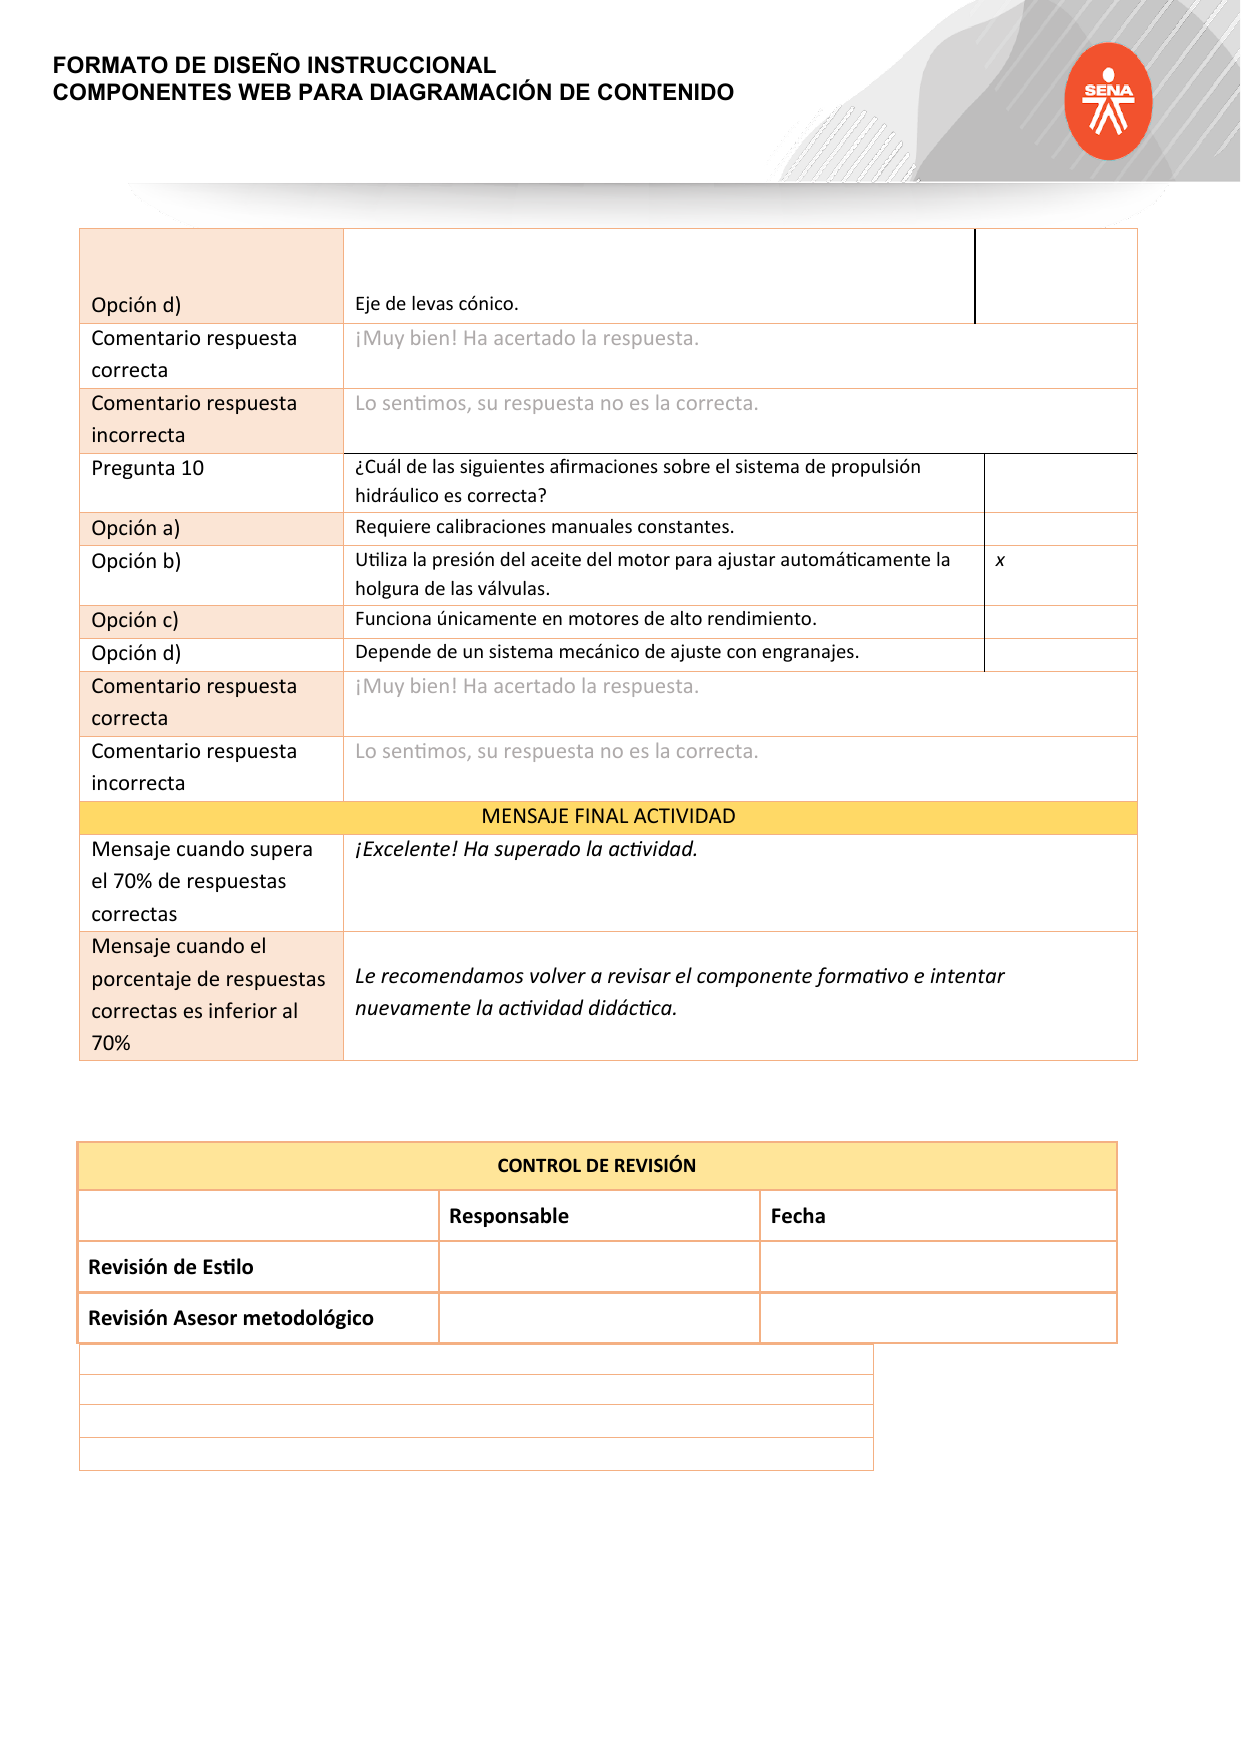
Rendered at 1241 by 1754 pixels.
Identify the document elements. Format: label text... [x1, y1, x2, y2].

table_cell [79, 1191, 438, 1240]
table_cell [80, 1438, 873, 1470]
table_cell Mensaje cuando supera el 70% de respuestas correctas [80, 835, 343, 931]
table_cell ¿Cuál de las siguientes afirmaciones sobre el sistema de propulsión hidráulico es correcta? [344, 454, 984, 512]
table_cell MENSAJE FINAL ACTIVIDAD [80, 802, 1137, 834]
table_cell [985, 639, 1137, 671]
table_cell ¡Excelente! Ha superado la actividad. [344, 835, 1137, 931]
table_cell Eje de levas cónico. [344, 229, 974, 323]
table_cell Pregunta 10 [80, 454, 343, 512]
table_cell ¡Muy bien! Ha acertado la respuesta. [344, 672, 1137, 736]
table_cell ¡Muy bien! Ha acertado la respuesta. [344, 324, 1137, 388]
table_cell [985, 454, 1137, 512]
table_cell Lo sentimos, su respuesta no es la correcta. [344, 737, 1137, 801]
table_cell Comentario respuesta incorrecta [80, 737, 343, 801]
table_cell Opción c) [80, 606, 343, 638]
table_cell Revisión de Estilo [79, 1242, 438, 1291]
table_cell Responsable [440, 1191, 759, 1240]
table_cell [985, 606, 1137, 638]
table_cell Opción a) [80, 513, 343, 545]
table_cell Fecha [761, 1191, 1116, 1240]
table_cell Comentario respuesta correcta [80, 324, 343, 388]
table_cell [80, 1405, 873, 1437]
table_cell [440, 1242, 759, 1291]
table_cell [761, 1242, 1116, 1291]
table_cell Funciona únicamente en motores de alto rendimiento. [344, 606, 984, 638]
table_cell Opción d) [80, 639, 343, 671]
table_cell Comentario respuesta incorrecta [80, 389, 343, 453]
table_cell [440, 1294, 759, 1342]
table_cell Depende de un sistema mecánico de ajuste con engranajes. [344, 639, 984, 671]
table_cell [761, 1294, 1116, 1342]
table_cell Opción d) [80, 229, 343, 323]
table_cell Comentario respuesta correcta [80, 672, 343, 736]
table_cell [976, 229, 1137, 323]
table_cell [985, 513, 1137, 545]
table_cell Utiliza la presión del aceite del motor para ajustar automáticamente la holgura de las válvulas. [344, 546, 984, 605]
picture [0, 0, 1241, 229]
table_header CONTROL DE REVISIÓN [79, 1143, 1116, 1189]
table_header [80, 1345, 873, 1374]
table_cell Opción b) [80, 546, 343, 605]
table_cell Revisión Asesor metodológico [79, 1294, 438, 1342]
table_cell Requiere calibraciones manuales constantes. [344, 513, 984, 545]
table_cell Mensaje cuando el porcentaje de respuestas correctas es inferior al 70% [80, 932, 343, 1060]
table_cell Lo sentimos, su respuesta no es la correcta. [344, 389, 1137, 453]
table_cell [80, 1375, 873, 1404]
table_cell Le recomendamos volver a revisar el componente formativo e intentar nuevamente la actividad didáctica. [344, 932, 1137, 1060]
table_cell x [985, 546, 1137, 605]
